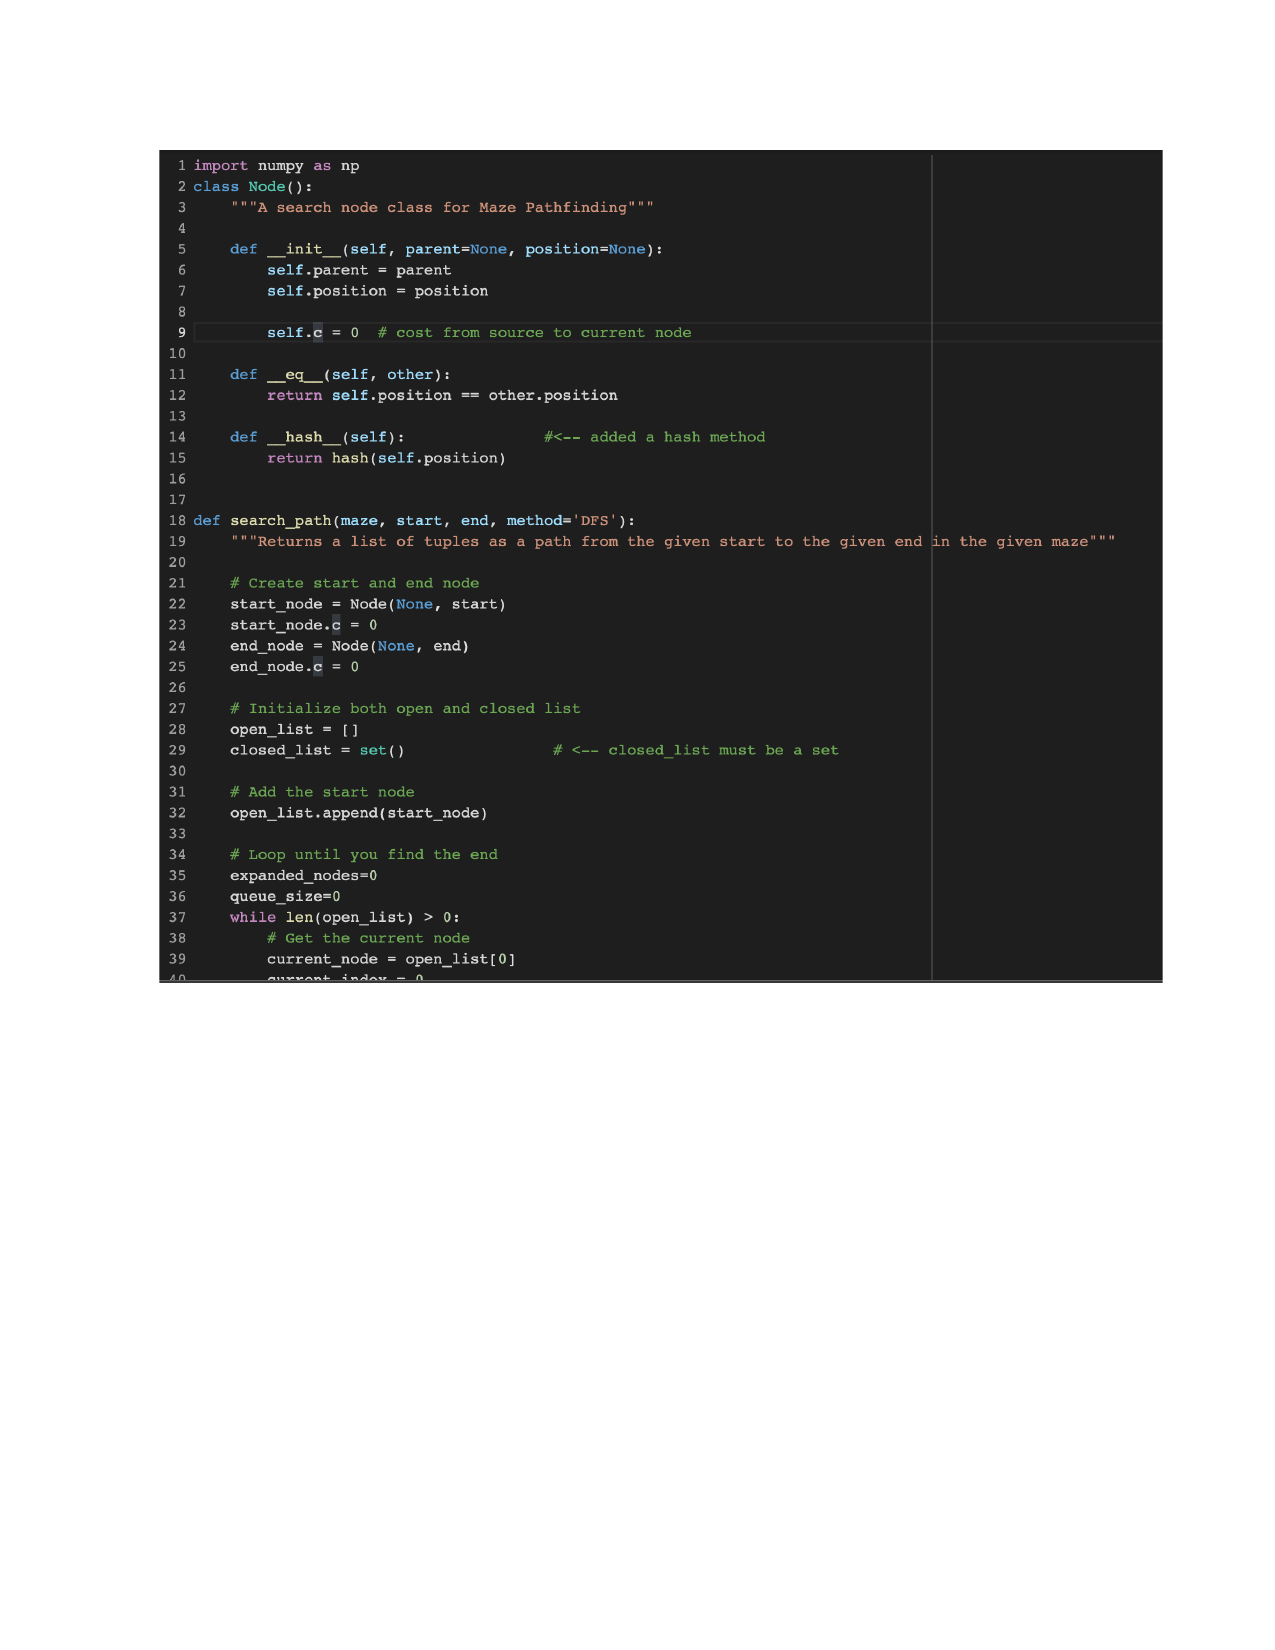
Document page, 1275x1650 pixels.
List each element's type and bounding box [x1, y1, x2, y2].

picture [159, 150, 1163, 983]
